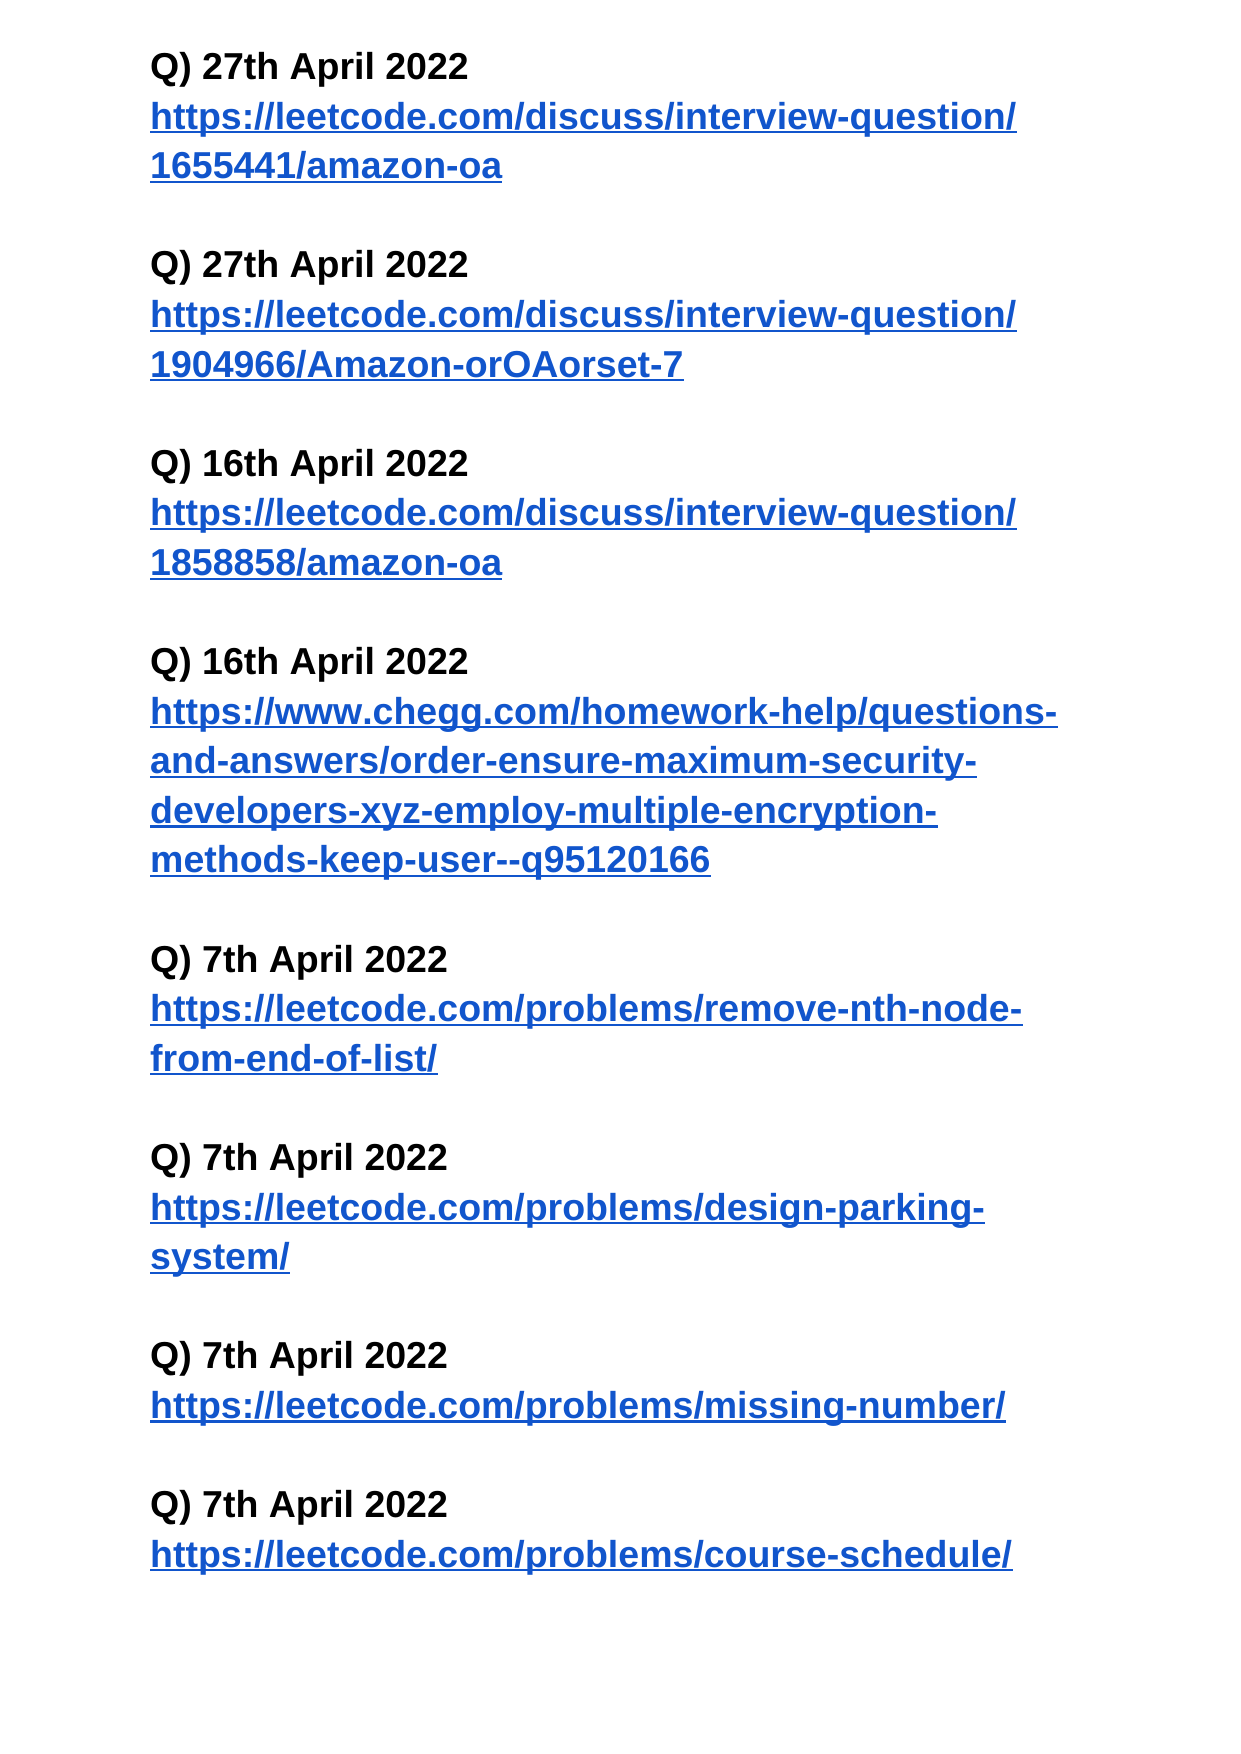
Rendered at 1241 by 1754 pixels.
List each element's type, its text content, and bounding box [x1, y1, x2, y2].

text https://leetcode.com/problems/design-parking-system/ [150, 1185, 1090, 1277]
text https://leetcode.com/problems/remove-nth-node-from-end-of-list/ [150, 986, 1090, 1079]
text https://leetcode.com/discuss/interview-question/1655441/amazon-oa [150, 94, 1090, 187]
text Q) 27th April 2022 [150, 44, 1090, 87]
text Q) 7th April 2022 [150, 1482, 1090, 1525]
text https://www.chegg.com/homework-help/questions-and-answers/order-ensure-maximum-security-developers-xyz-employ-multiple-encryption-methods-keep-user--q95120166 [150, 689, 1090, 881]
text Q) 7th April 2022 [150, 937, 1090, 980]
text https://leetcode.com/problems/missing-number/ [150, 1383, 1090, 1426]
text Q) 7th April 2022 [150, 1135, 1090, 1178]
text https://leetcode.com/discuss/interview-question/1904966/Amazon-orOAorset-7 [150, 292, 1090, 385]
text Q) 7th April 2022 [150, 1333, 1090, 1377]
text https://leetcode.com/discuss/interview-question/1858858/amazon-oa [150, 491, 1090, 583]
text Q) 16th April 2022 [150, 441, 1090, 484]
text https://leetcode.com/problems/course-schedule/ [150, 1532, 1090, 1575]
text Q) 16th April 2022 [150, 639, 1090, 682]
text Q) 27th April 2022 [150, 243, 1090, 286]
